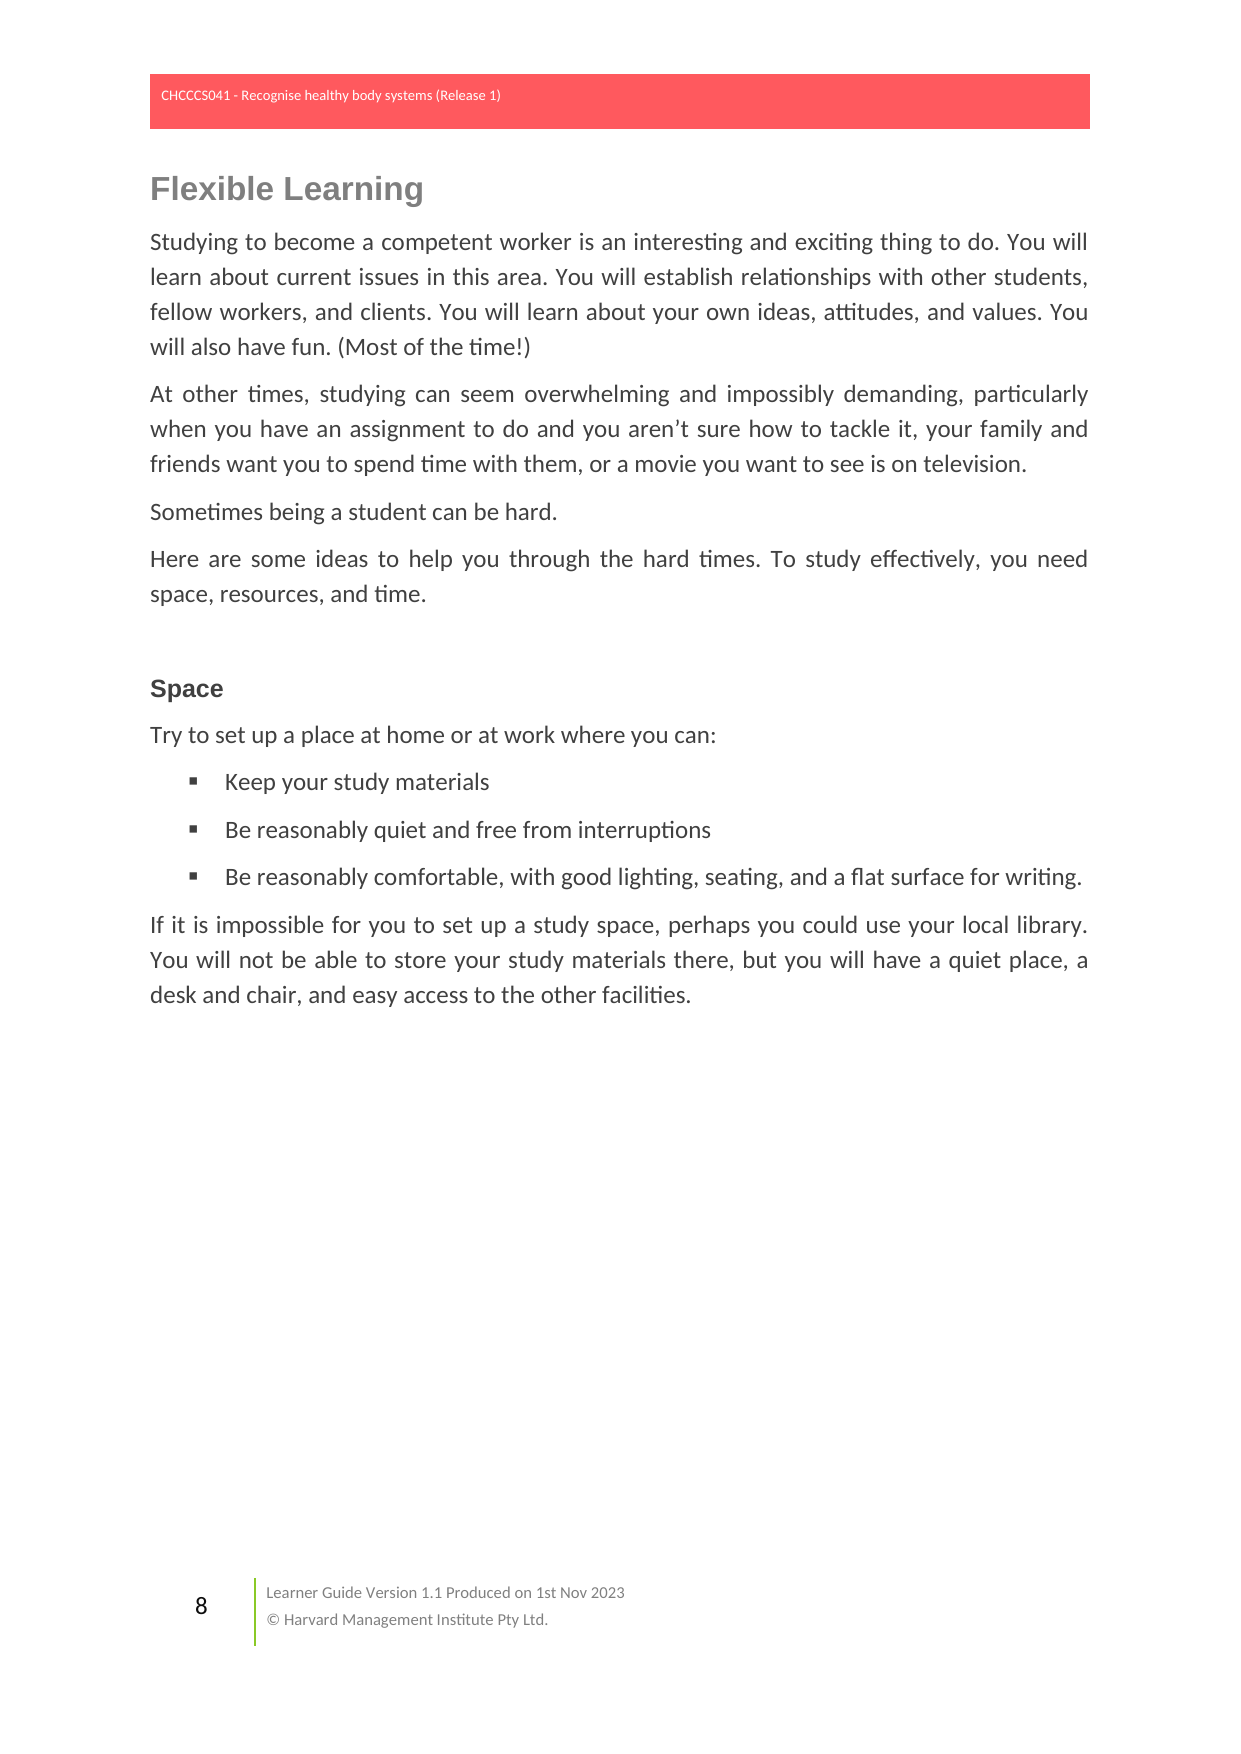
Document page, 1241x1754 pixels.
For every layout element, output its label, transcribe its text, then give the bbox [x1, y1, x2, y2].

text Sometimes being a student can be hard. [150, 496, 1090, 527]
text Studying to become a competent worker is an interesting and exciting thing to do. You will learn about current issues in this area. You will establish relationships with other students, fellow workers, and clients. You will learn about your own ideas, attitudes, and values. You will also have fun. (Most of the time!) [150, 226, 1090, 362]
text Try to set up a place at home or at work where you can: [150, 719, 1090, 749]
text Here are some ideas to help you through the hard times. To study effectively, you need space, resources, and time. [150, 543, 1090, 609]
text If it is impossible for you to set up a study space, perhaps you could use your local library. You will not be able to store your study materials there, but you will have a quiet place, a desk and chair, and easy access to the other facilities. [150, 909, 1090, 1009]
text Flexible Learning [150, 169, 1090, 208]
text At other times, studying can seem overwhelming and impossibly demanding, particularly when you have an assignment to do and you aren’t sure how to tackle it, your family and friends want you to spend time with them, or a movie you want to see is on television. [150, 378, 1090, 479]
list Keep your study materials [187, 767, 1090, 797]
list Be reasonably comfortable, with good lighting, seating, and a flat surface for writing. [187, 862, 1090, 892]
list Be reasonably quiet and free from interruptions [187, 814, 1090, 844]
text Space [150, 673, 1090, 702]
